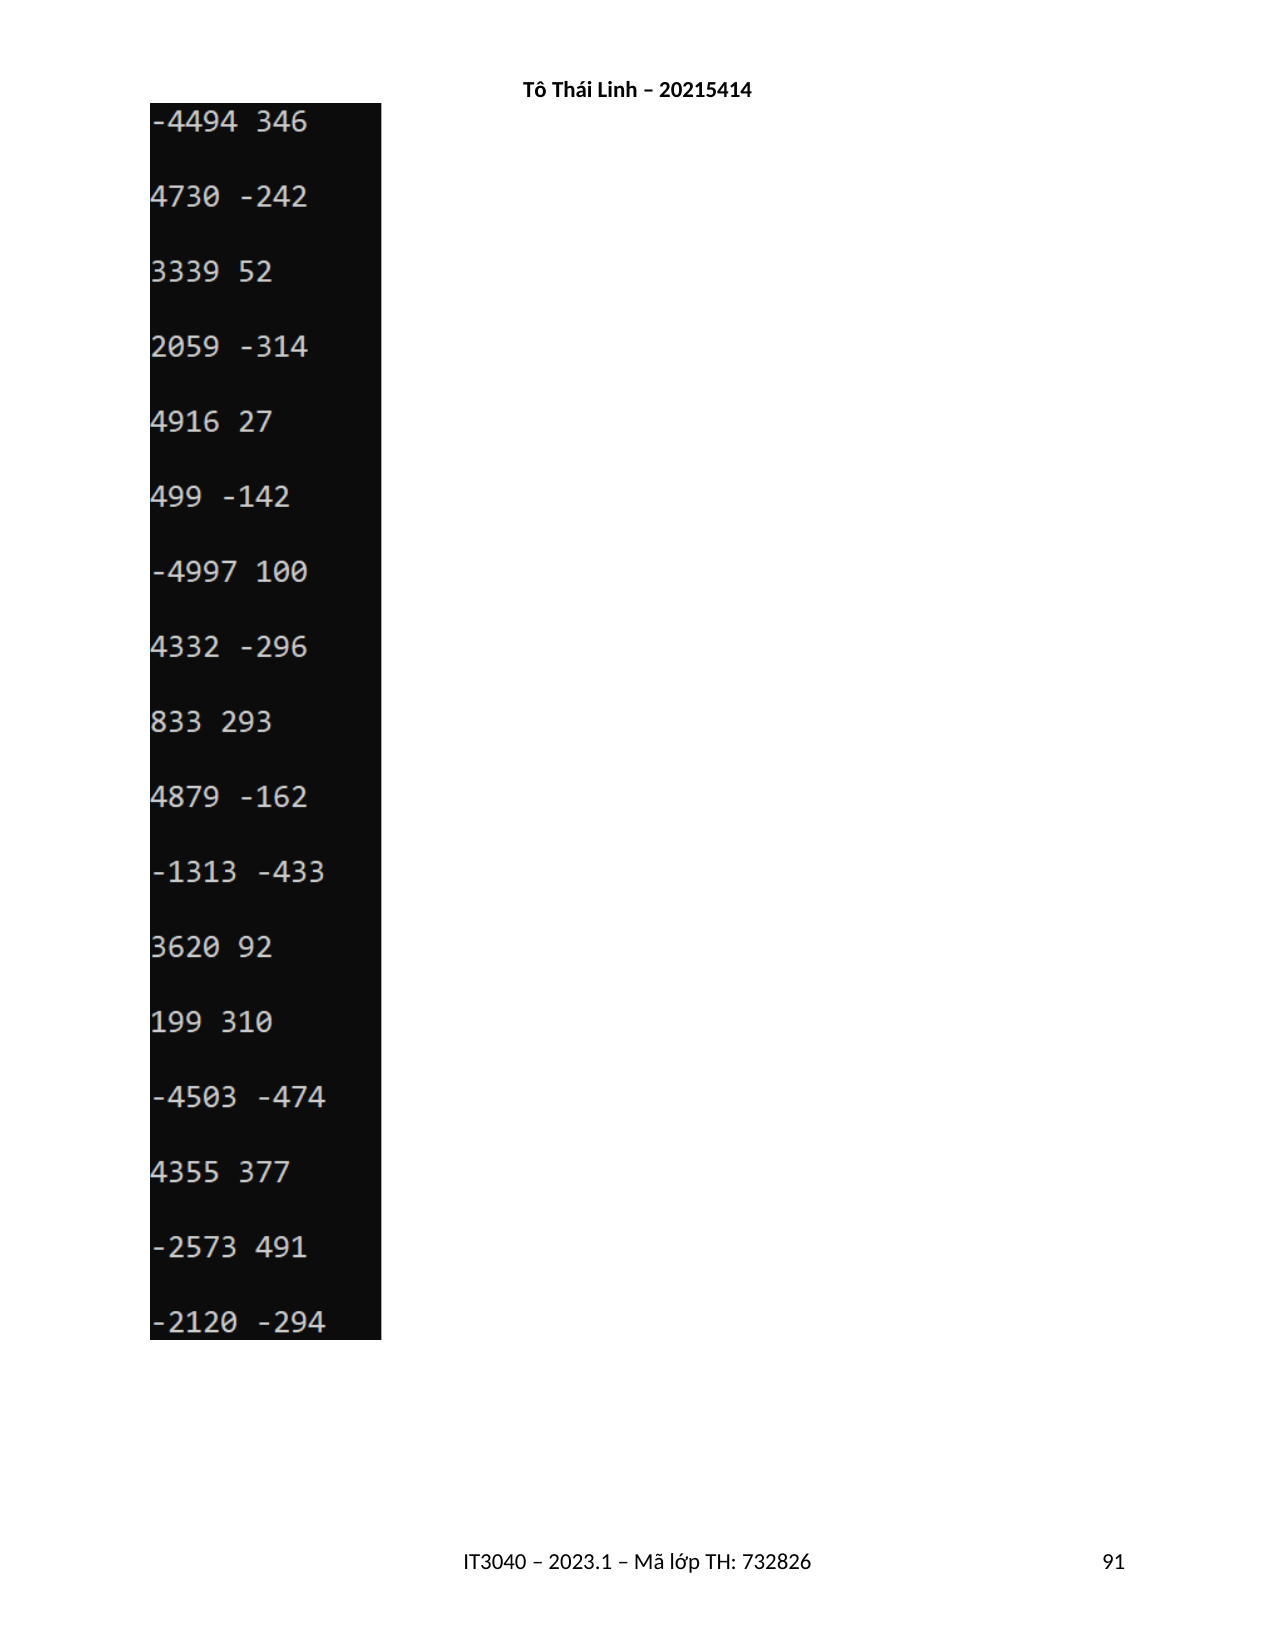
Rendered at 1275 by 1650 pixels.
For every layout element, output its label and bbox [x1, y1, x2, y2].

picture [150, 103, 382, 1340]
